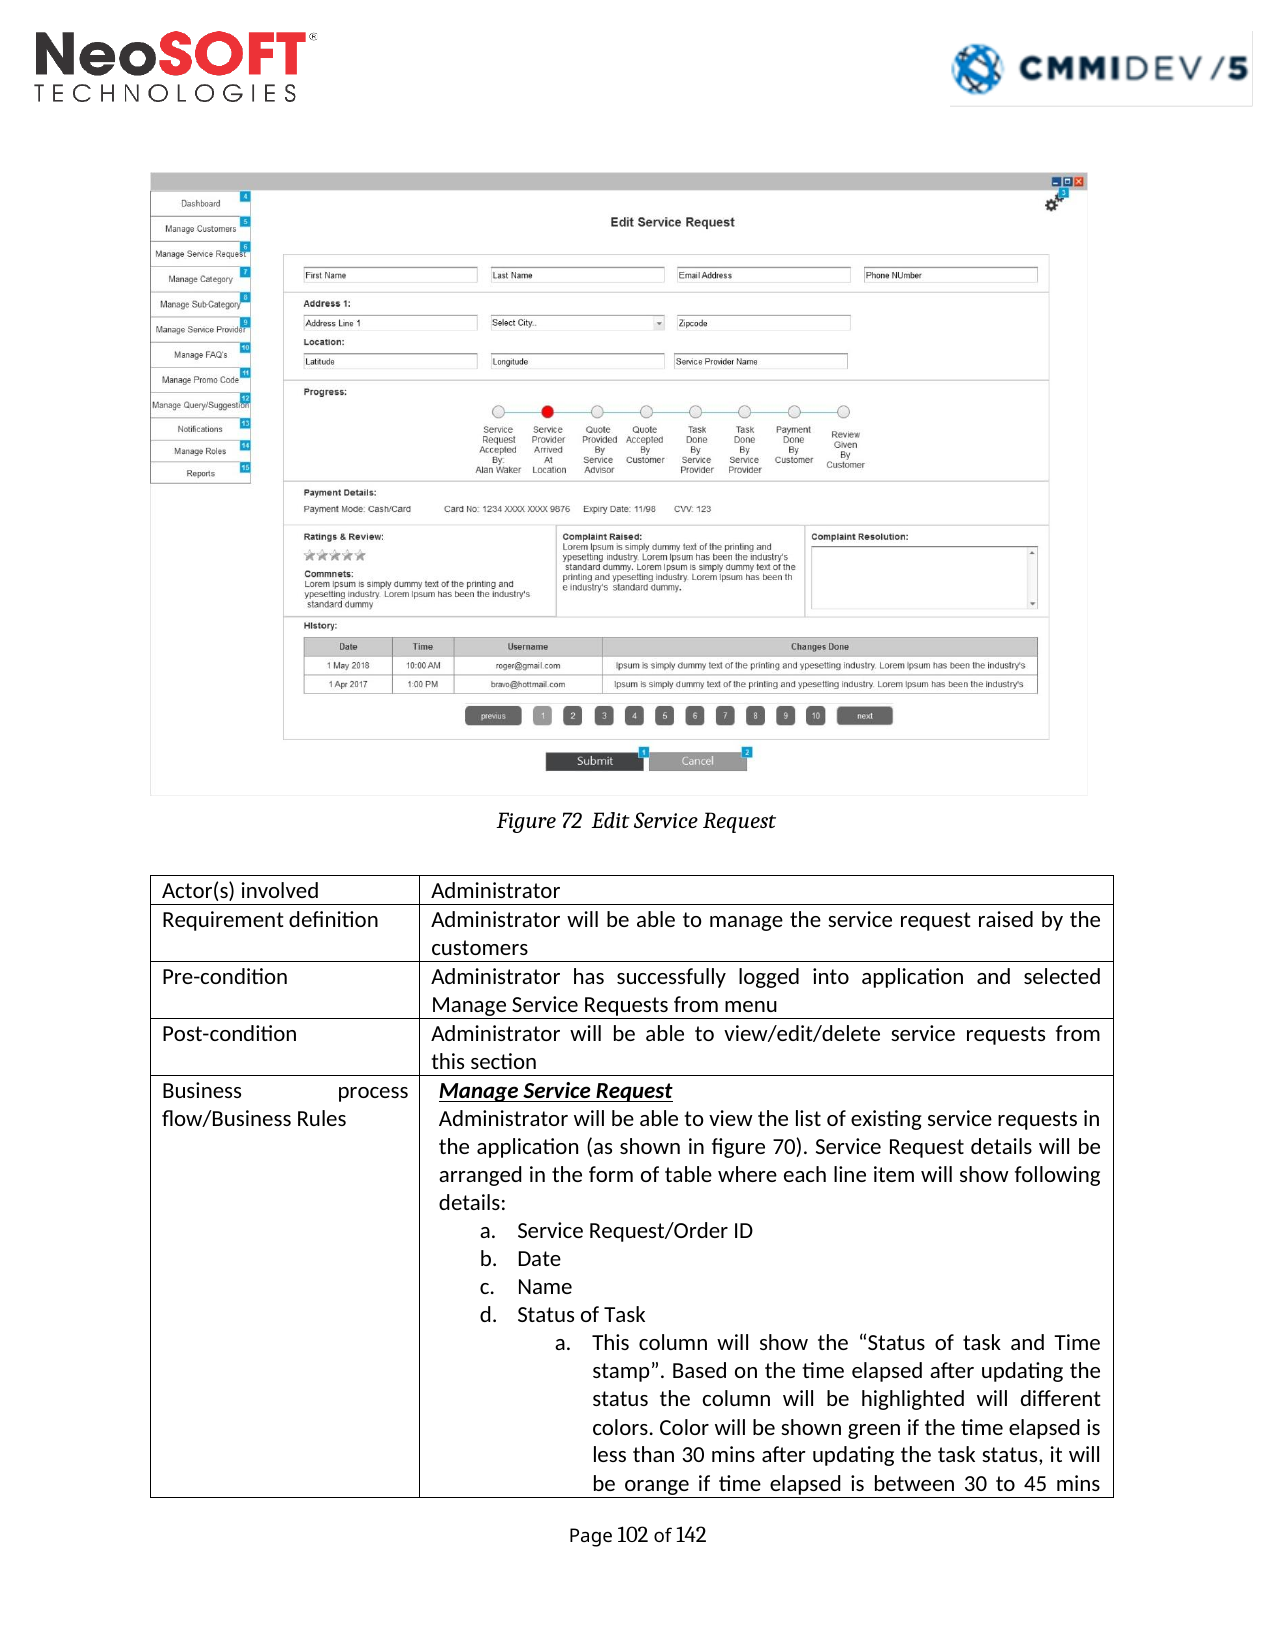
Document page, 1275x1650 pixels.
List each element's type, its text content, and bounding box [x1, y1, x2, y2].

table_cell Requirement definition [151, 905, 419, 961]
table_header Administrator [420, 876, 1113, 904]
table_cell Administrator will be able to manage the service request raised by the customers [420, 905, 1113, 961]
picture [950, 31, 1254, 108]
table_cell Pre-condition [151, 962, 419, 1018]
table_cell Administrator will be able to view/edit/delete service requests from this section [420, 1019, 1113, 1075]
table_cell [151, 1076, 419, 1497]
picture [34, 31, 318, 102]
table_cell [420, 1076, 1113, 1497]
table_cell Post-condition [151, 1019, 419, 1075]
picture [150, 172, 1088, 796]
text Figure 72 Edit Service Request [150, 808, 1125, 834]
table_header Actor(s) involved [151, 876, 419, 904]
table_cell Administrator has successfully logged into application and selected Manage Service Requests from menu [420, 962, 1113, 1018]
